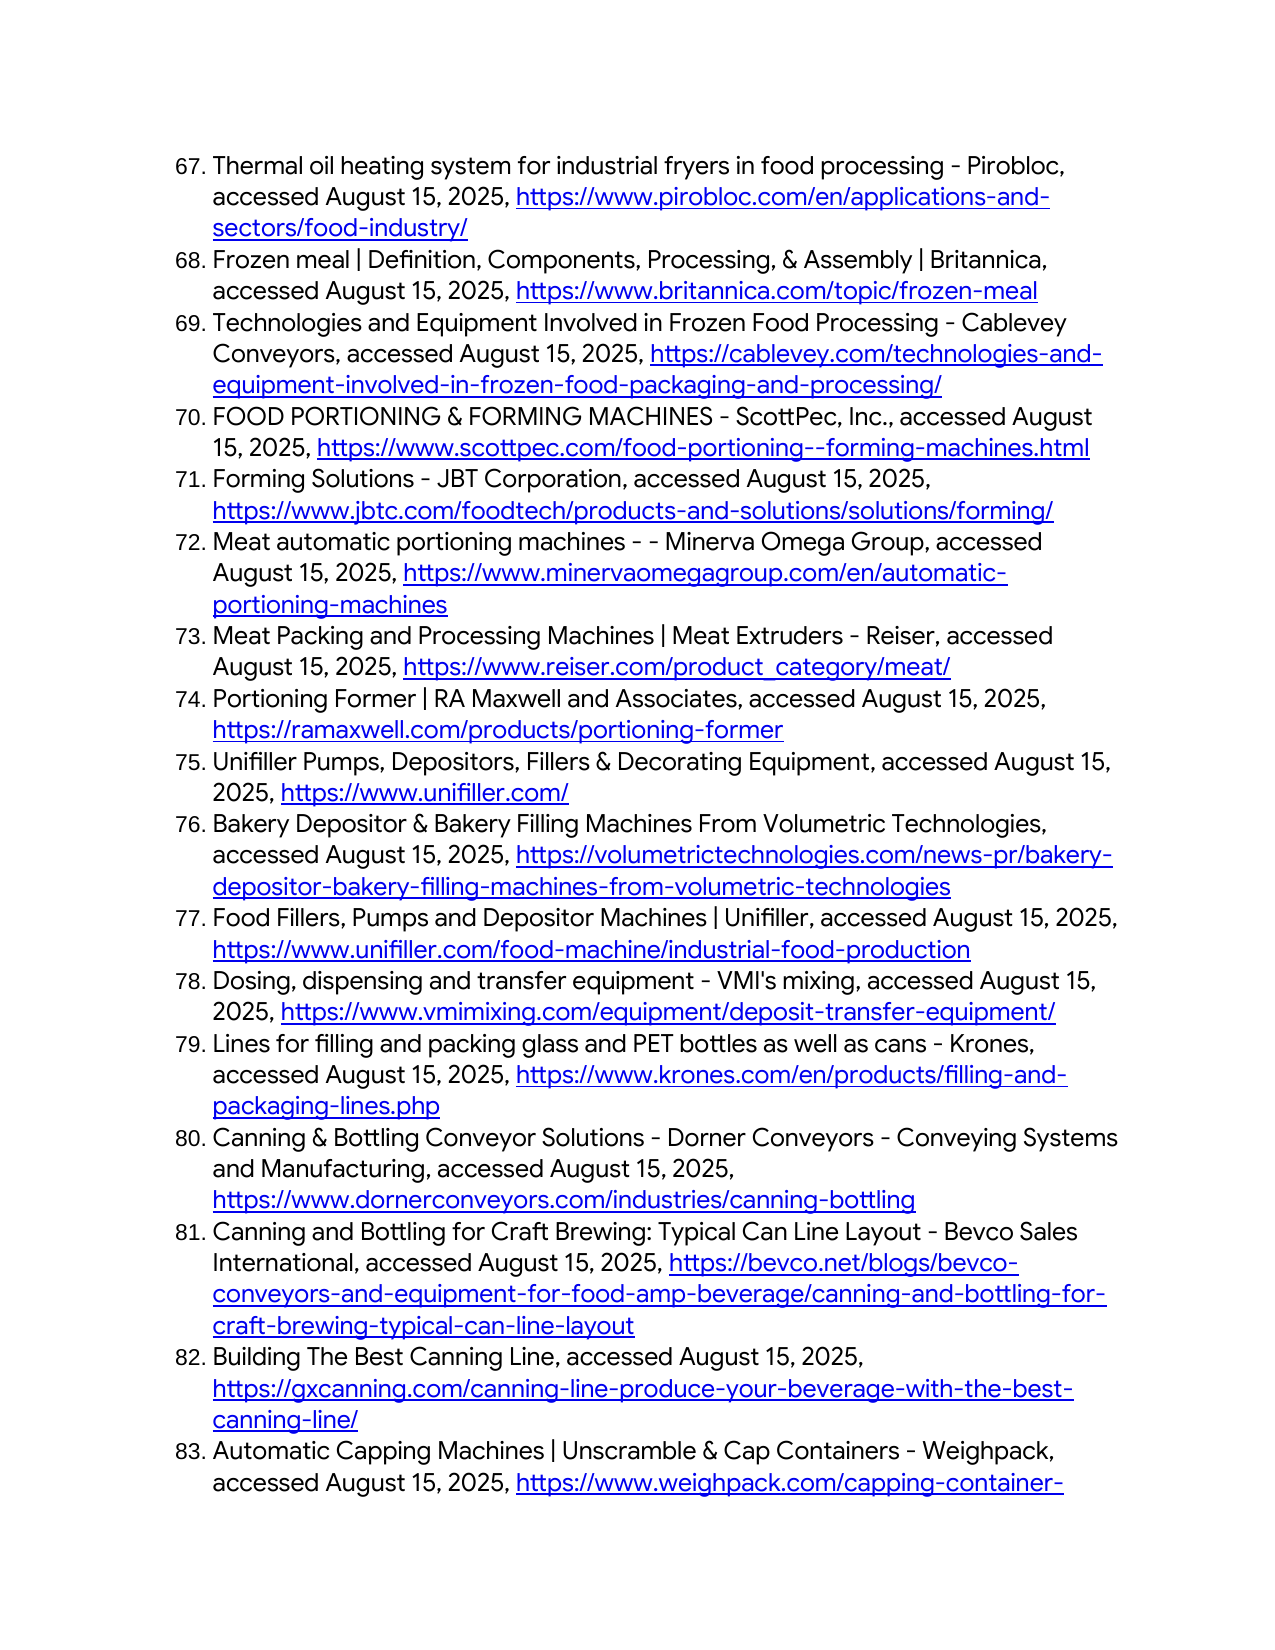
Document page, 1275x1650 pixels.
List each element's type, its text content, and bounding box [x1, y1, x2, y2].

list FOOD PORTIONING & FORMING MACHINES - ScottPec, Inc., accessed August 15, 2025, https://www.scottpec.com/food-portioning--forming-machines.html [175, 401, 1125, 463]
list Thermal oil heating system for industrial fryers in food processing - Pirobloc, accessed August 15, 2025, https://www.pirobloc.com/en/applications-and-sectors/food-industry/ [175, 150, 1125, 244]
list Technologies and Equipment Involved in Frozen Food Processing - Cablevey Conveyors, accessed August 15, 2025, https://cablevey.com/technologies-and-equipment-involved-in-frozen-food-packaging-and-processing/ [175, 307, 1125, 401]
list Portioning Former | RA Maxwell and Associates, accessed August 15, 2025, https://ramaxwell.com/products/portioning-former [175, 683, 1125, 746]
list Canning & Bottling Conveyor Solutions - Dorner Conveyors - Conveying Systems and Manufacturing, accessed August 15, 2025, https://www.dornerconveyors.com/industries/canning-bottling [175, 1122, 1125, 1216]
list Food Fillers, Pumps and Depositor Machines | Unifiller, accessed August 15, 2025, https://www.unifiller.com/food-machine/industrial-food-production [175, 902, 1125, 965]
list Lines for filling and packing glass and PET bottles as well as cans - Krones, accessed August 15, 2025, https://www.krones.com/en/products/filling-and-packaging-lines.php [175, 1028, 1125, 1122]
list Unifiller Pumps, Depositors, Fillers & Decorating Equipment, accessed August 15, 2025, https://www.unifiller.com/ [175, 746, 1125, 808]
list Canning and Bottling for Craft Brewing: Typical Can Line Layout - Bevco Sales International, accessed August 15, 2025, https://bevco.net/blogs/bevco-conveyors-and-equipment-for-food-amp-beverage/canning-and-bottling-for-craft-brewing-typical-can-line-layout [175, 1216, 1125, 1341]
list Forming Solutions - JBT Corporation, accessed August 15, 2025, https://www.jbtc.com/foodtech/products-and-solutions/solutions/forming/ [175, 463, 1125, 526]
list Frozen meal | Definition, Components, Processing, & Assembly | Britannica, accessed August 15, 2025, https://www.britannica.com/topic/frozen-meal [175, 244, 1125, 307]
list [175, 1436, 1125, 1498]
list Bakery Depositor & Bakery Filling Machines From Volumetric Technologies, accessed August 15, 2025, https://volumetrictechnologies.com/news-pr/bakery-depositor-bakery-filling-machines-from-volumetric-technologies [175, 808, 1125, 902]
list Meat automatic portioning machines - - Minerva Omega Group, accessed August 15, 2025, https://www.minervaomegagroup.com/en/automatic-portioning-machines [175, 526, 1125, 620]
list Meat Packing and Processing Machines | Meat Extruders - Reiser, accessed August 15, 2025, https://www.reiser.com/product_category/meat/ [175, 620, 1125, 683]
list Building The Best Canning Line, accessed August 15, 2025, https://gxcanning.com/canning-line-produce-your-beverage-with-the-best-canning-line/ [175, 1341, 1125, 1436]
list Dosing, dispensing and transfer equipment - VMI's mixing, accessed August 15, 2025, https://www.vmimixing.com/equipment/deposit-transfer-equipment/ [175, 965, 1125, 1028]
